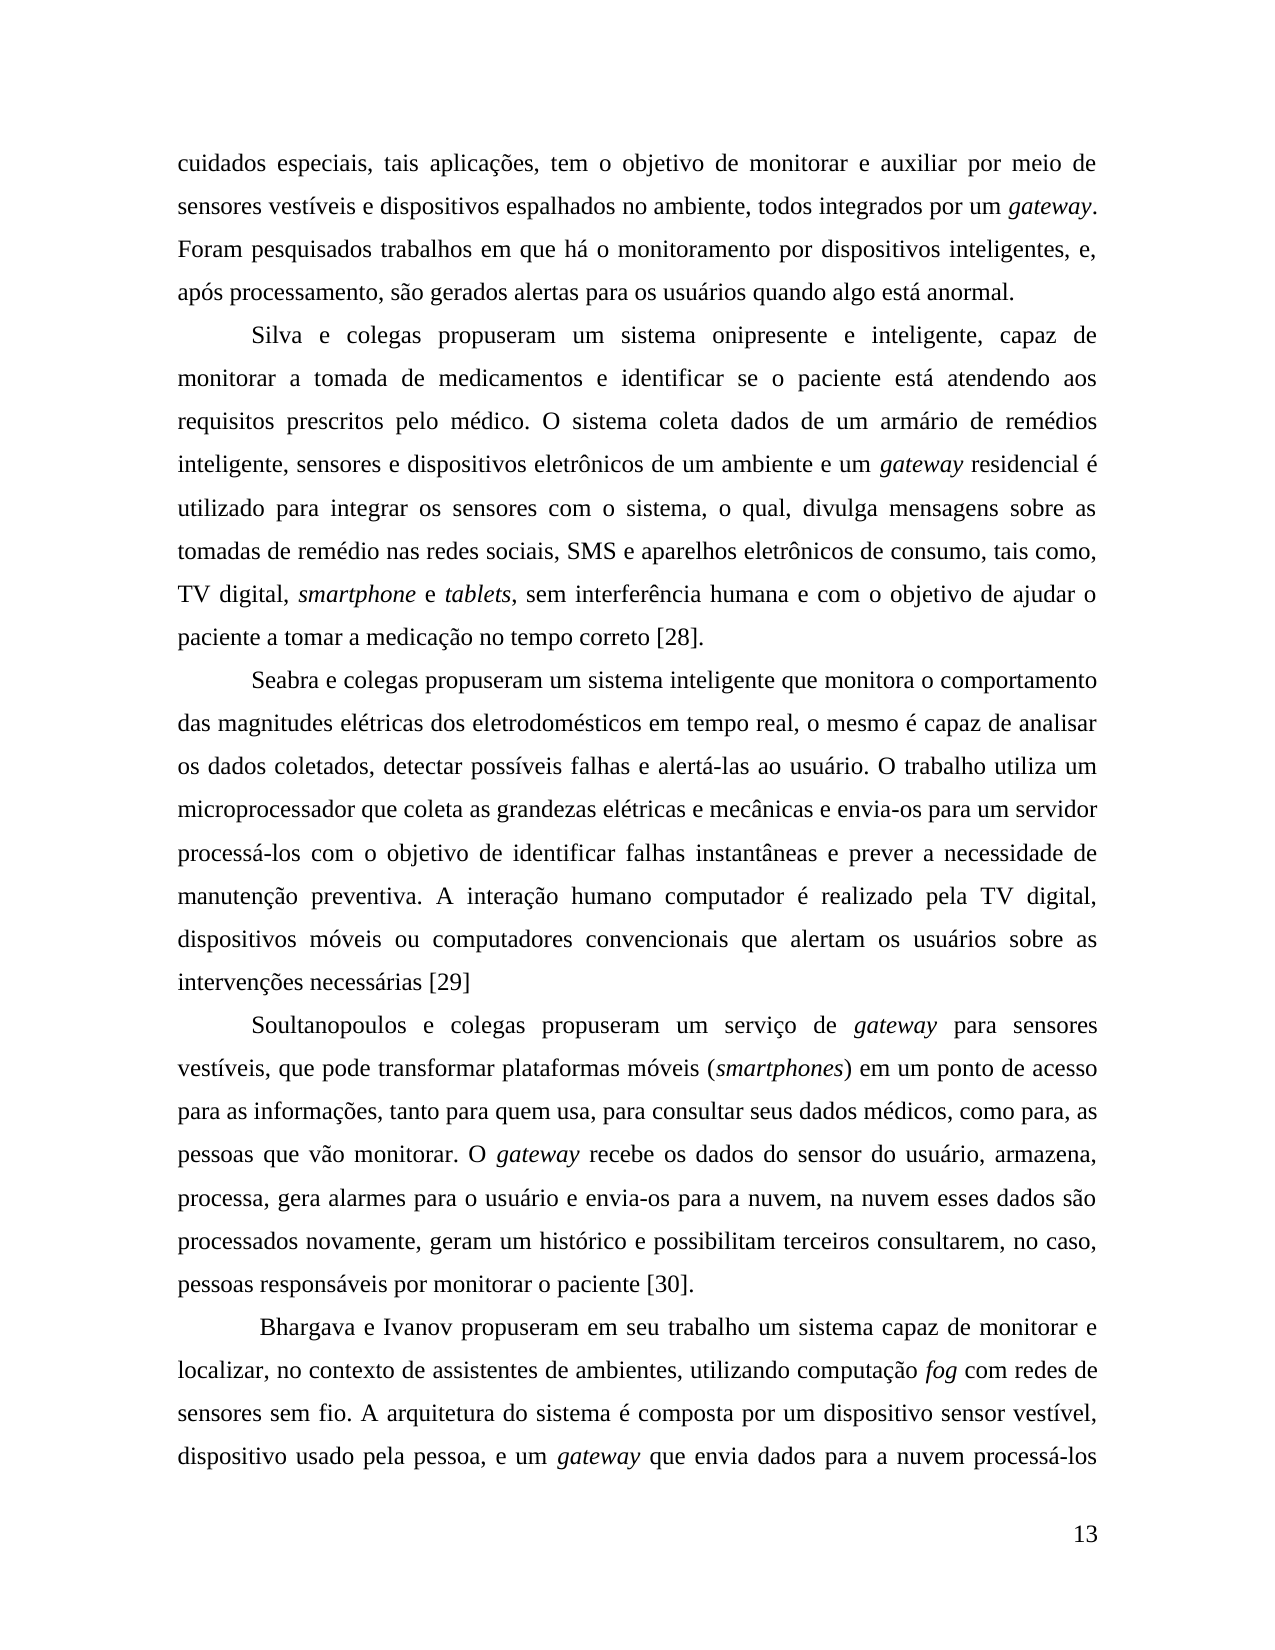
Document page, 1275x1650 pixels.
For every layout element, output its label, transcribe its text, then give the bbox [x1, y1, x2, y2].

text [177, 148, 1098, 306]
text Seabra e colegas propuseram um sistema inteligente que monitora o comportamento das magnitudes elétricas dos eletrodomésticos em tempo real, o mesmo é capaz de analisar os dados coletados, detectar possíveis falhas e alertá-las ao usuário. O trabalho utiliza um microprocessador que coleta as grandezas elétricas e mecânicas e envia-os para um servidor processá-los com o objetivo de identificar falhas instantâneas e prever a necessidade de manutenção preventiva. A interação humano computador é realizado pela TV digital, dispositivos móveis ou computadores convencionais que alertam os usuários sobre as intervenções necessárias [29] [177, 665, 1098, 996]
text Silva e colegas propuseram um sistema onipresente e inteligente, capaz de monitorar a tomada de medicamentos e identificar se o paciente está atendendo aos requisitos prescritos pelo médico. O sistema coleta dados de um armário de remédios inteligente, sensores e dispositivos eletrônicos de um ambiente e um gateway residencial é utilizado para integrar os sensores com o sistema, o qual, divulga mensagens sobre as tomadas de remédio nas redes sociais, SMS e aparelhos eletrônicos de consumo, tais como, TV digital, smartphone e tablets, sem interferência humana e com o objetivo de ajudar o paciente a tomar a medicação no tempo correto [28]. [177, 320, 1098, 651]
text Soultanopoulos e colegas propuseram um serviço de gateway para sensores vestíveis, que pode transformar plataformas móveis (smartphones) em um ponto de acesso para as informações, tanto para quem usa, para consultar seus dados médicos, como para, as pessoas que vão monitorar. O gateway recebe os dados do sensor do usuário, armazena, processa, gera alarmes para o usuário e envia-os para a nuvem, na nuvem esses dados são processados novamente, geram um histórico e possibilitam terceiros consultarem, no caso, pessoas responsáveis por monitorar o paciente [30]. [177, 1010, 1098, 1298]
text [177, 1312, 1098, 1470]
